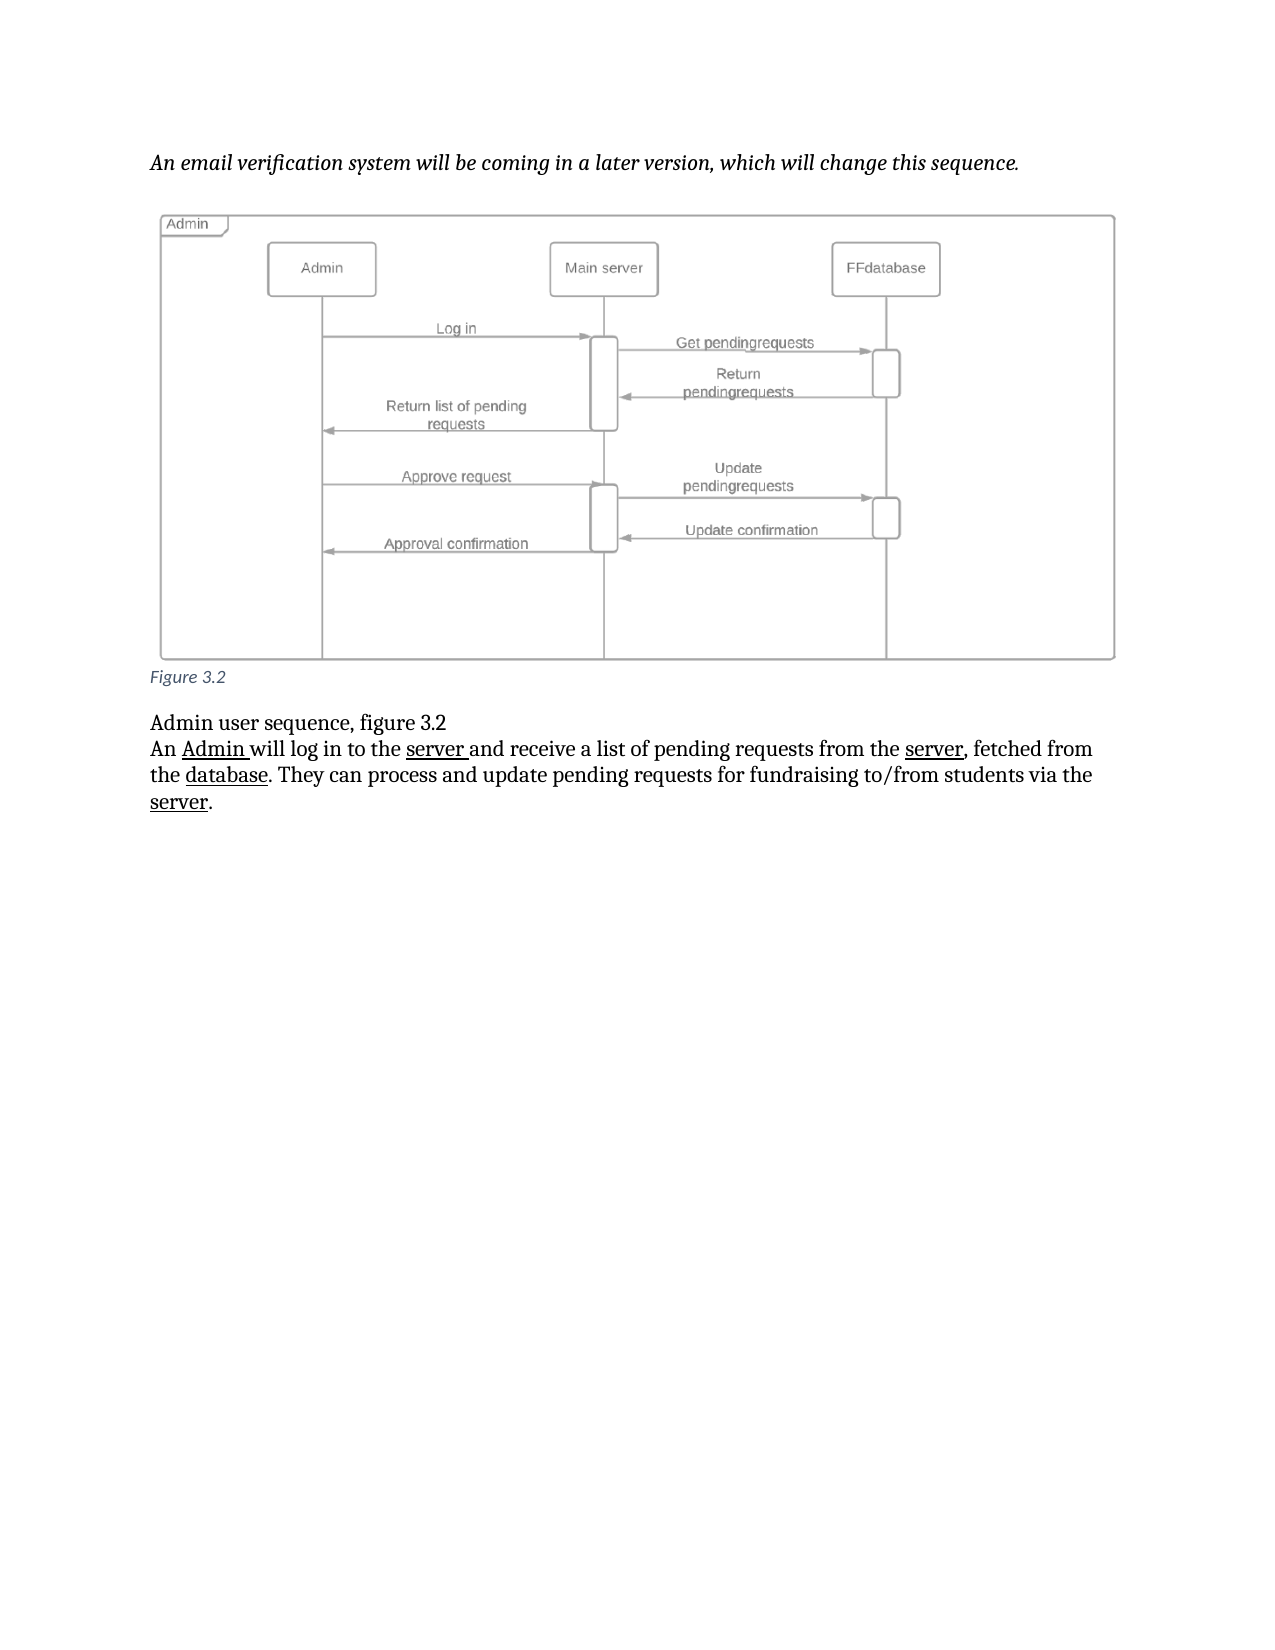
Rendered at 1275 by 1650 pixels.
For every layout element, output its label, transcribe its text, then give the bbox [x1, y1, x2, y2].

text An Admin will log in to the server and receive a list of pending requests from the server, fetched from the database. They can process and update pending requests for fundraising to/from students via the server. [150, 736, 1125, 815]
text Figure 3.2 [150, 666, 1125, 689]
text An email verification system will be coming in a later version, which will change this sequence. [150, 150, 1125, 176]
picture [150, 205, 1122, 666]
text Admin user sequence, figure 3.2 [150, 709, 1125, 736]
